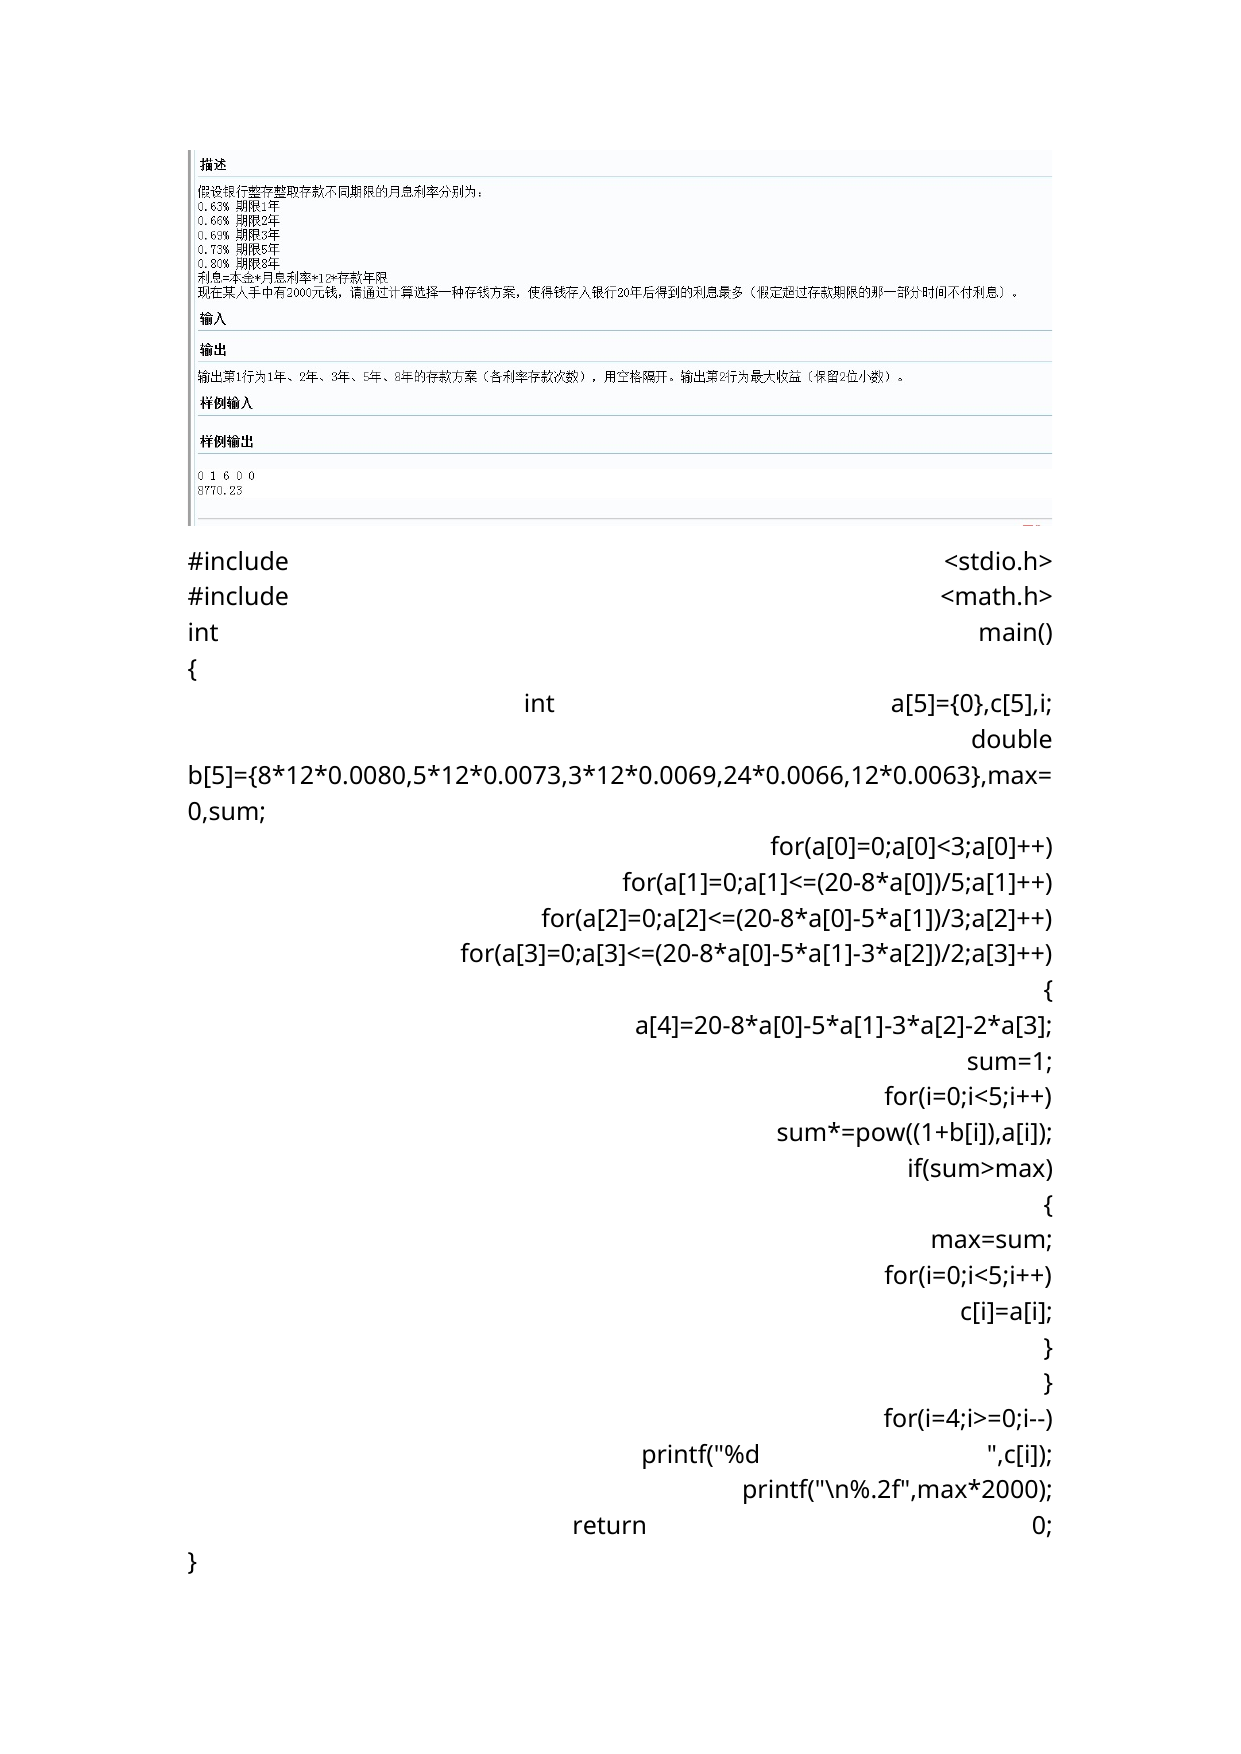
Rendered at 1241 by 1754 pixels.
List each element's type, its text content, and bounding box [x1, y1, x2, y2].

picture [187, 150, 1053, 526]
text #include <stdio.h> #include <math.h> int main() { int a[5]={0},c[5],i; double b[5]={8*12*0.0080,5*12*0.0073,3*12*0.0069,24*0.0066,12*0.0063},max=0,sum; for(a[0]=0;a[0]<3;a[0]++) for(a[1]=0;a[1]<=(20-8*a[0])/5;a[1]++) for(a[2]=0;a[2]<=(20-8*a[0]-5*a[1])/3;a[2]++) for(a[3]=0;a[3]<=(20-8*a[0]-5*a[1]-3*a[2])/2;a[3]++) { a[4]=20-8*a[0]-5*a[1]-3*a[2]-2*a[3]; sum=1; for(i=0;i<5;i++) sum*=pow((1+b[i]),a[i]); if(sum>max) { max=sum; for(i=0;i<5;i++) c[i]=a[i]; } } for(i=4;i>=0;i--) printf("%d ",c[i]); printf("\n%.2f",max*2000); return 0; } [187, 543, 1053, 1578]
